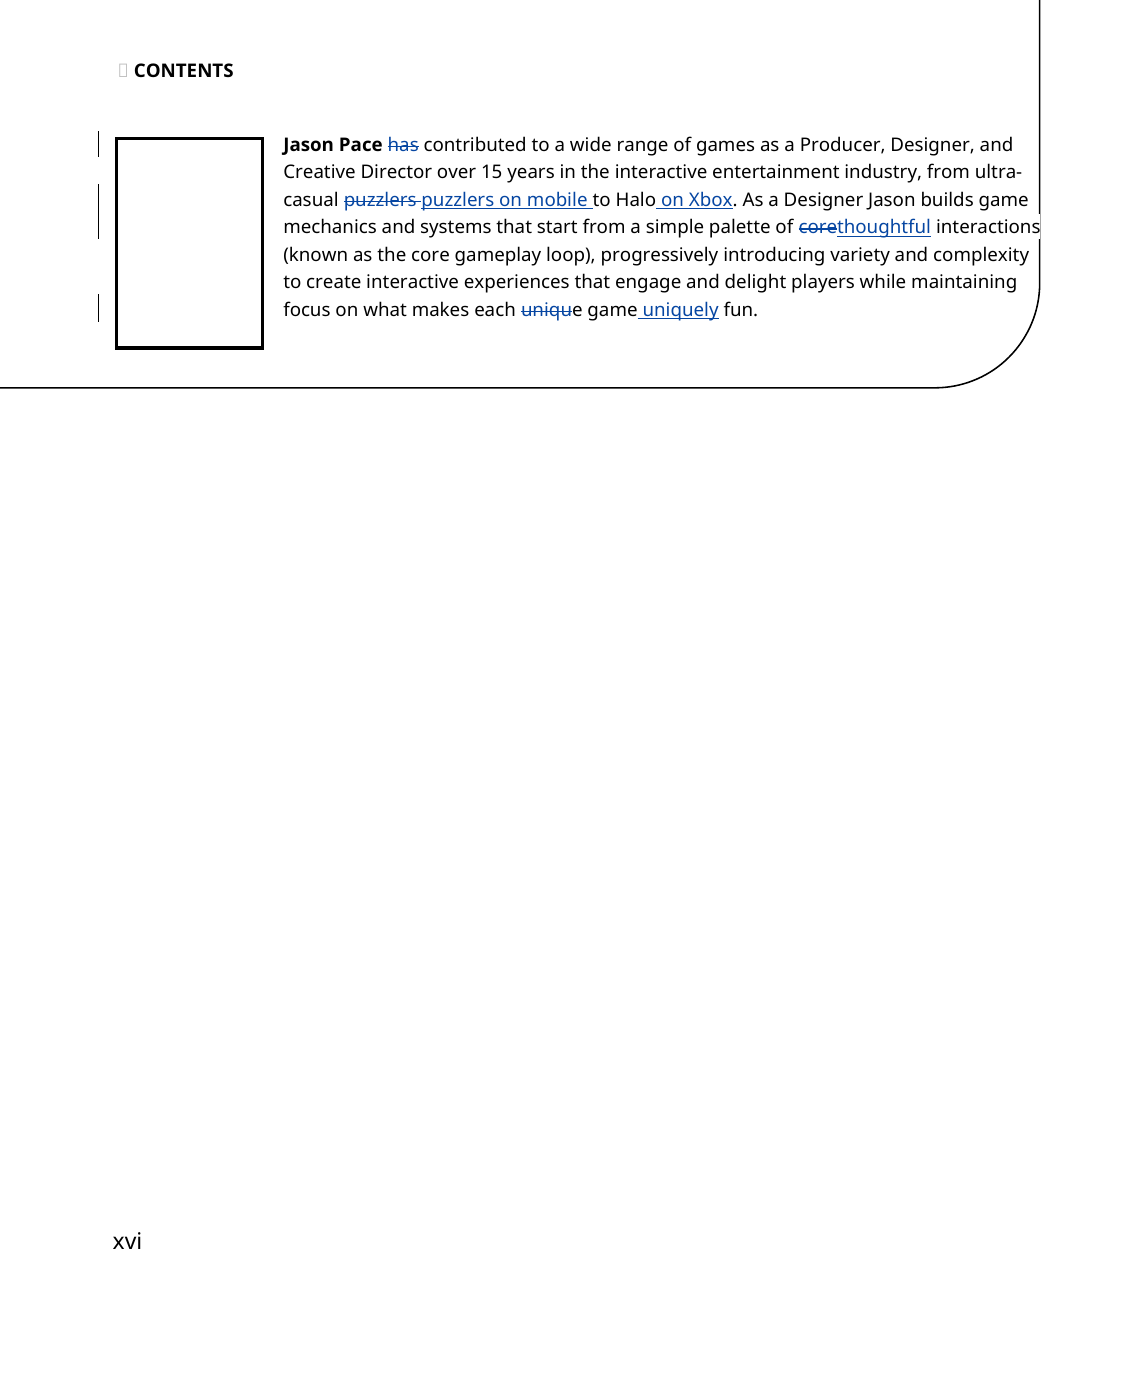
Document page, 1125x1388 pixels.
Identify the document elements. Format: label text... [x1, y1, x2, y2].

text Jason Pace contributed to a wide range of games as a Producer, Designer, and Creative Director over 15 years in the interactive entertainment industry, from ultra-casual to Halo. As a Designer Jason builds game mechanics and systems that start from a simple palette of interactions (known as the core gameplay loop), progressively introducing variety and complexity to create interactive experiences that engage and delight players while maintaining focus on what makes each e game fun. [112, 131, 1050, 322]
